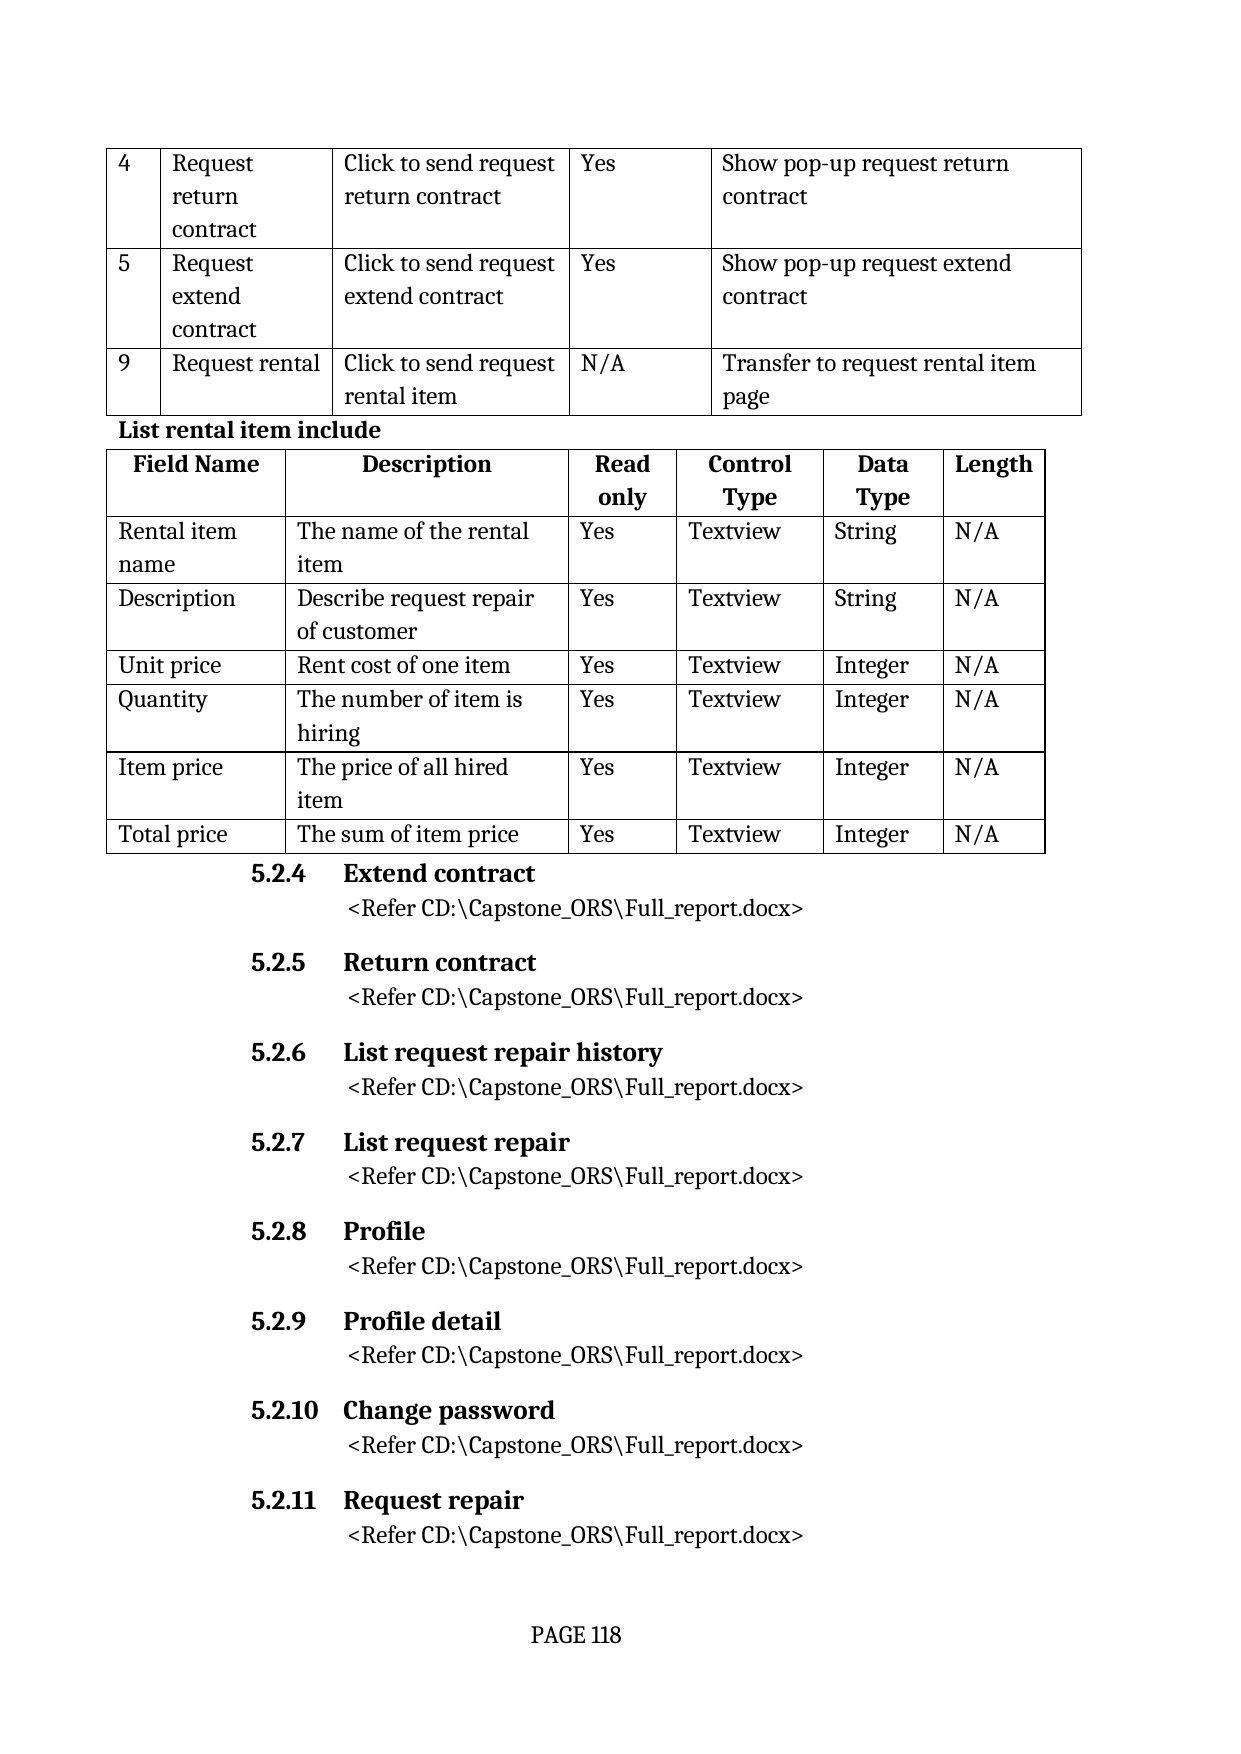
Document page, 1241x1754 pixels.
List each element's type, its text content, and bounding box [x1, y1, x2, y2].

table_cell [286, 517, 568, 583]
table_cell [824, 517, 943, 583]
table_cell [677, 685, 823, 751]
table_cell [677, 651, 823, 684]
text <Refer CD:\Capstone_ORS\Full_report.docx> [118, 1252, 1033, 1281]
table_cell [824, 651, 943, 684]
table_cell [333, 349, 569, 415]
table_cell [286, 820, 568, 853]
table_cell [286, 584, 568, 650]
subtitle Profile detail [251, 1306, 1033, 1337]
text <Refer CD:\Capstone_ORS\Full_report.docx> [118, 1341, 1033, 1370]
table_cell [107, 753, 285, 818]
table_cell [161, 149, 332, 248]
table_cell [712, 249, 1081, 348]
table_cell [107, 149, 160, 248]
subtitle List request repair history [251, 1037, 1033, 1068]
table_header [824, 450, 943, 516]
text <Refer CD:\Capstone_ORS\Full_report.docx> [118, 1073, 1033, 1101]
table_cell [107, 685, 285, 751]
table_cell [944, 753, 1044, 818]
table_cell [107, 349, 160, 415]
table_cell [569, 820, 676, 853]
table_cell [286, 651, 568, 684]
text <Refer CD:\Capstone_ORS\Full_report.docx> [118, 1431, 1033, 1460]
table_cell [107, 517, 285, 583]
subtitle Profile [251, 1216, 1033, 1247]
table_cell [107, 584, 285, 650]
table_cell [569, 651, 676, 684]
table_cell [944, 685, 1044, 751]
subtitle Extend contract [251, 858, 1033, 889]
subtitle Request repair [251, 1485, 1033, 1516]
text <Refer CD:\Capstone_ORS\Full_report.docx> [118, 893, 1033, 922]
text <Refer CD:\Capstone_ORS\Full_report.docx> [118, 1162, 1033, 1191]
text <Refer CD:\Capstone_ORS\Full_report.docx> [118, 1521, 1033, 1549]
subtitle List request repair [251, 1127, 1033, 1158]
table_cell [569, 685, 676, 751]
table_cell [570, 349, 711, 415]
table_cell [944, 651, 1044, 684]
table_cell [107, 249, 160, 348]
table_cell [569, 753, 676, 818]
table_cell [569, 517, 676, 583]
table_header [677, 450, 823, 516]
text <Refer CD:\Capstone_ORS\Full_report.docx> [118, 983, 1033, 1012]
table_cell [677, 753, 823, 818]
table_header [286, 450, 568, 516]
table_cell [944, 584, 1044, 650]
text List rental item include [118, 416, 1033, 445]
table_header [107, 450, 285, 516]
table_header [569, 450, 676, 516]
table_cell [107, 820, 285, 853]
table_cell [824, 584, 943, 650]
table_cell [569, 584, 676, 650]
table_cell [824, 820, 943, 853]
subtitle Return contract [251, 947, 1033, 978]
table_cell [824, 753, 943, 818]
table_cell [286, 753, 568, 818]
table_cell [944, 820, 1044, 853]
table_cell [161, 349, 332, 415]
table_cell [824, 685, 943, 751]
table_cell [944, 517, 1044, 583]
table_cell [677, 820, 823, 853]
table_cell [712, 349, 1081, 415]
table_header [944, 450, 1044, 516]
subtitle Change password [251, 1395, 1033, 1426]
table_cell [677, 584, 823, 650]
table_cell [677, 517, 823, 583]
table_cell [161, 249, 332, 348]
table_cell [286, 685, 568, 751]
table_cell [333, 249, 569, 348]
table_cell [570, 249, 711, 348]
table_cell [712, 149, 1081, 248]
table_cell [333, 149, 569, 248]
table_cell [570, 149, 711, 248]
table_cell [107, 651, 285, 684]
